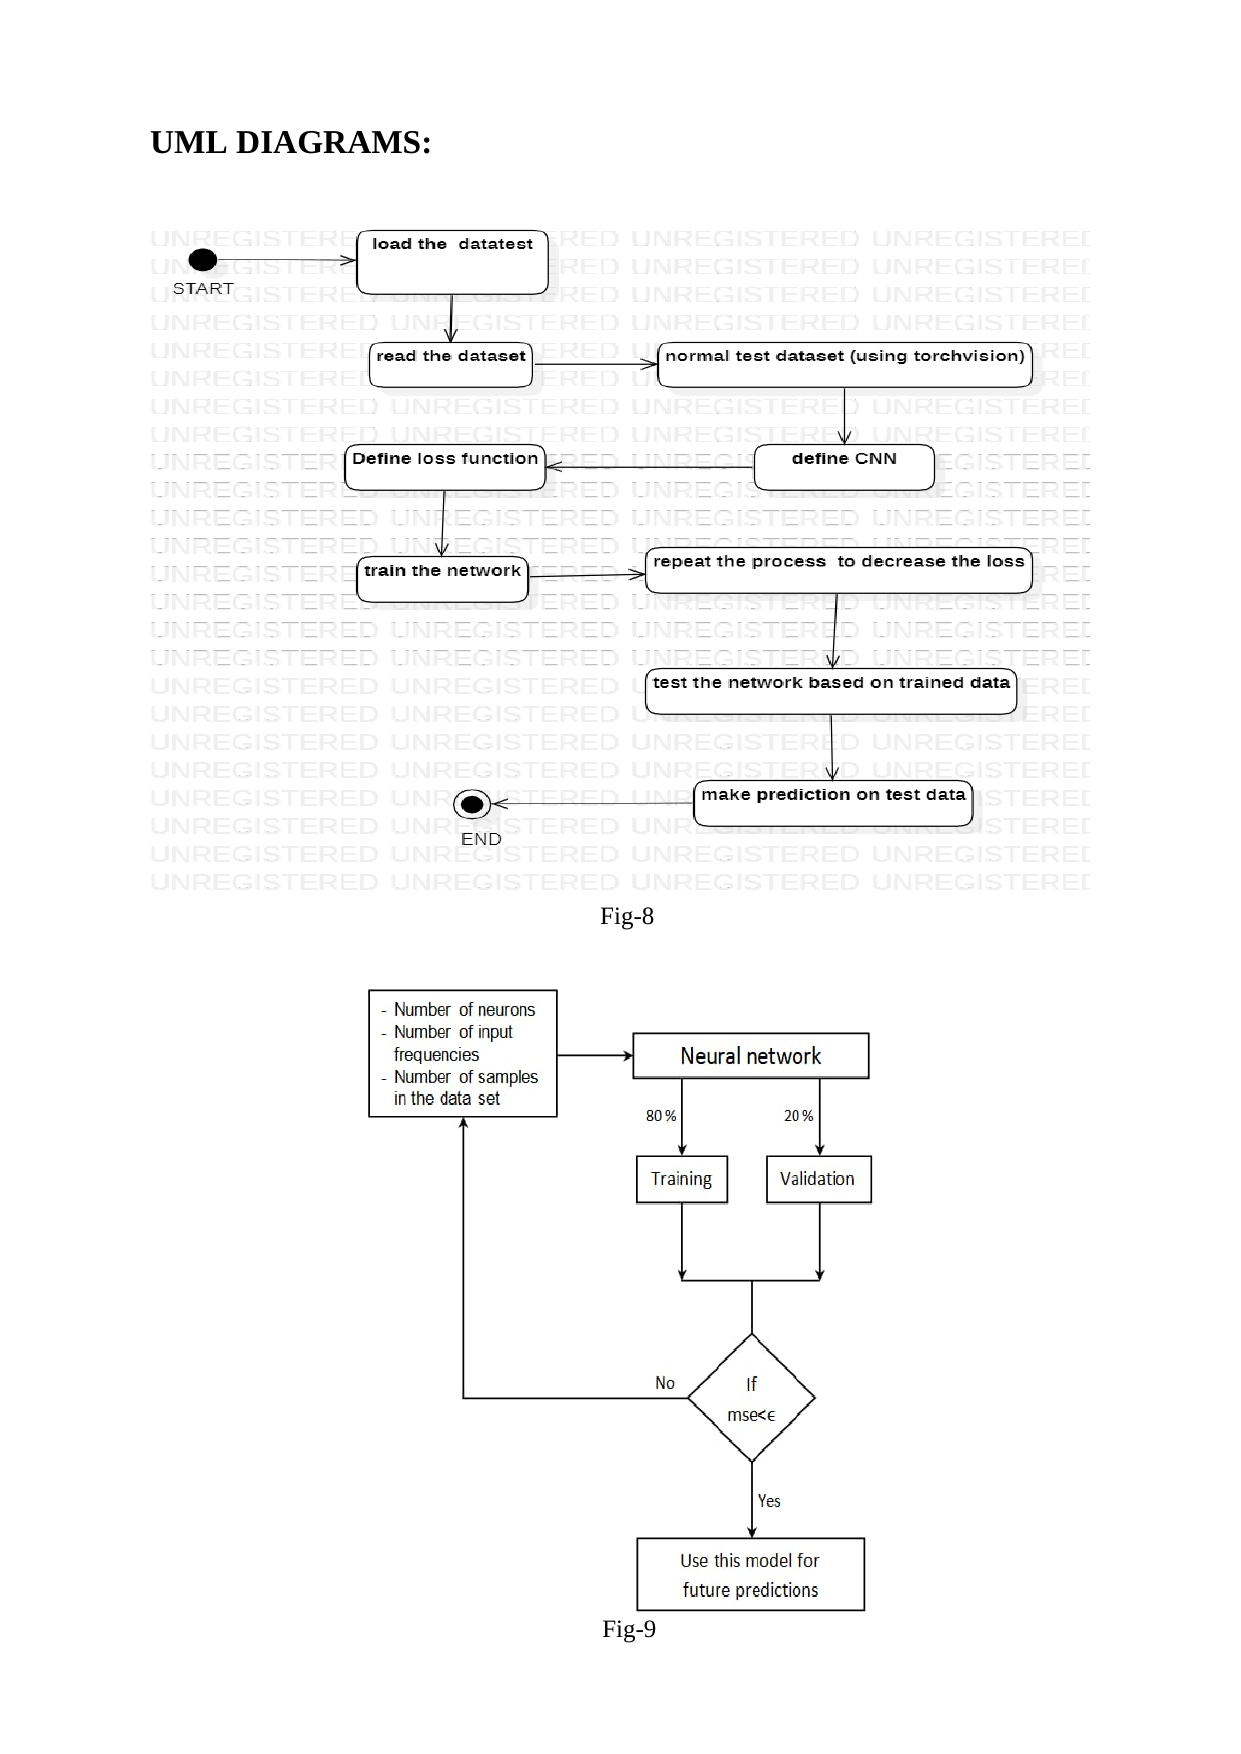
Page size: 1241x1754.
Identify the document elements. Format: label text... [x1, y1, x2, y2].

text UML DIAGRAMS: [150, 122, 1090, 161]
picture [365, 987, 875, 1615]
picture [150, 218, 1091, 901]
text Fig-9 [150, 1614, 1090, 1643]
text Fig-8 [150, 901, 1090, 929]
